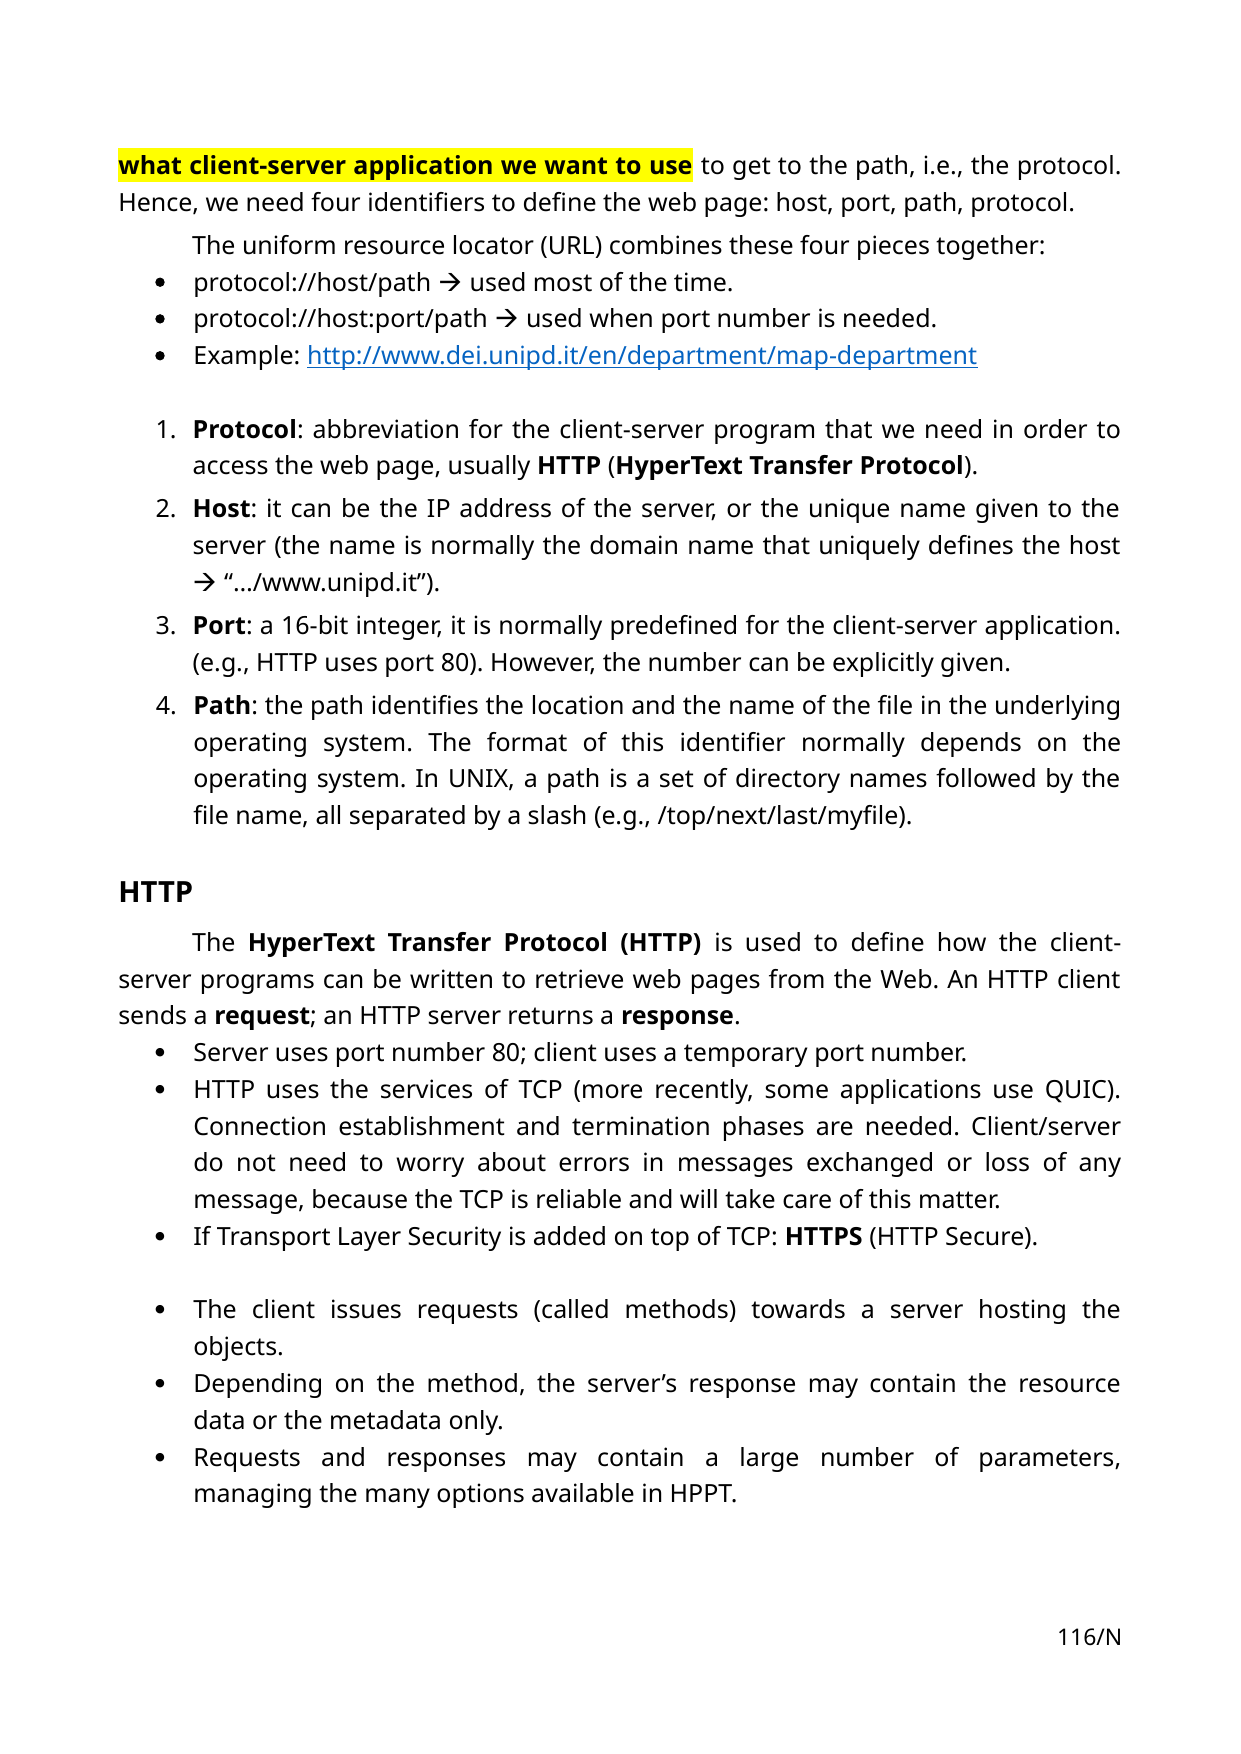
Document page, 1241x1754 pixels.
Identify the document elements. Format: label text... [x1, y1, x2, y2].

list protocol://host:port/path used when port number is needed. [156, 301, 1122, 335]
list Port: a 16-bit integer, it is normally predefined for the client-server application. (e.g., HTTP uses port 80). However, the number can be explicitly given. [155, 608, 1122, 678]
list Protocol: abbreviation for the client-server program that we need in order to access the web page, usually HTTP (HyperText Transfer Protocol). [155, 411, 1122, 482]
list Example: http://www.dei.unipd.it/en/department/map-department [156, 338, 1122, 372]
list The HyperText Transfer Protocol (HTTP) is used to define how the client-server programs can be written to retrieve web pages from the Web. An HTTP client sends a request; an HTTP server returns a response. [118, 924, 1122, 1032]
text HTTP [118, 871, 1122, 911]
list The uniform resource locator (URL) combines these four pieces together: [118, 227, 1122, 261]
list HTTP uses the services of TCP (more recently, some applications use QUIC). Connection establishment and termination phases are needed. Client/server do not need to worry about errors in messages exchanged or loss of any message, because the TCP is reliable and will take care of this matter. [156, 1072, 1122, 1216]
list Path: the path identifies the location and the name of the file in the underlying operating system. The format of this identifier normally depends on the operating system. In UNIX, a path is a set of directory names followed by the file name, all separated by a slash (e.g., /top/next/last/myfile). [156, 687, 1122, 832]
list Host: it can be the IP address of the server, or the unique name given to the server (the name is normally the domain name that uniquely defines the host “…/www.unipd.it”). [155, 491, 1122, 599]
list If Transport Layer Security is added on top of TCP: HTTPS (HTTP Secure). [156, 1219, 1122, 1253]
list Server uses port number 80; client uses a temporary port number. [156, 1035, 1122, 1069]
list protocol://host/path used most of the time. [156, 264, 1122, 298]
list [118, 148, 1122, 218]
list Depending on the method, the server’s response may contain the resource data or the metadata only. [156, 1366, 1122, 1437]
list Requests and responses may contain a large number of parameters, managing the many options available in HPPT. [156, 1439, 1122, 1510]
list The client issues requests (called methods) towards a server hosting the objects. [156, 1292, 1122, 1363]
